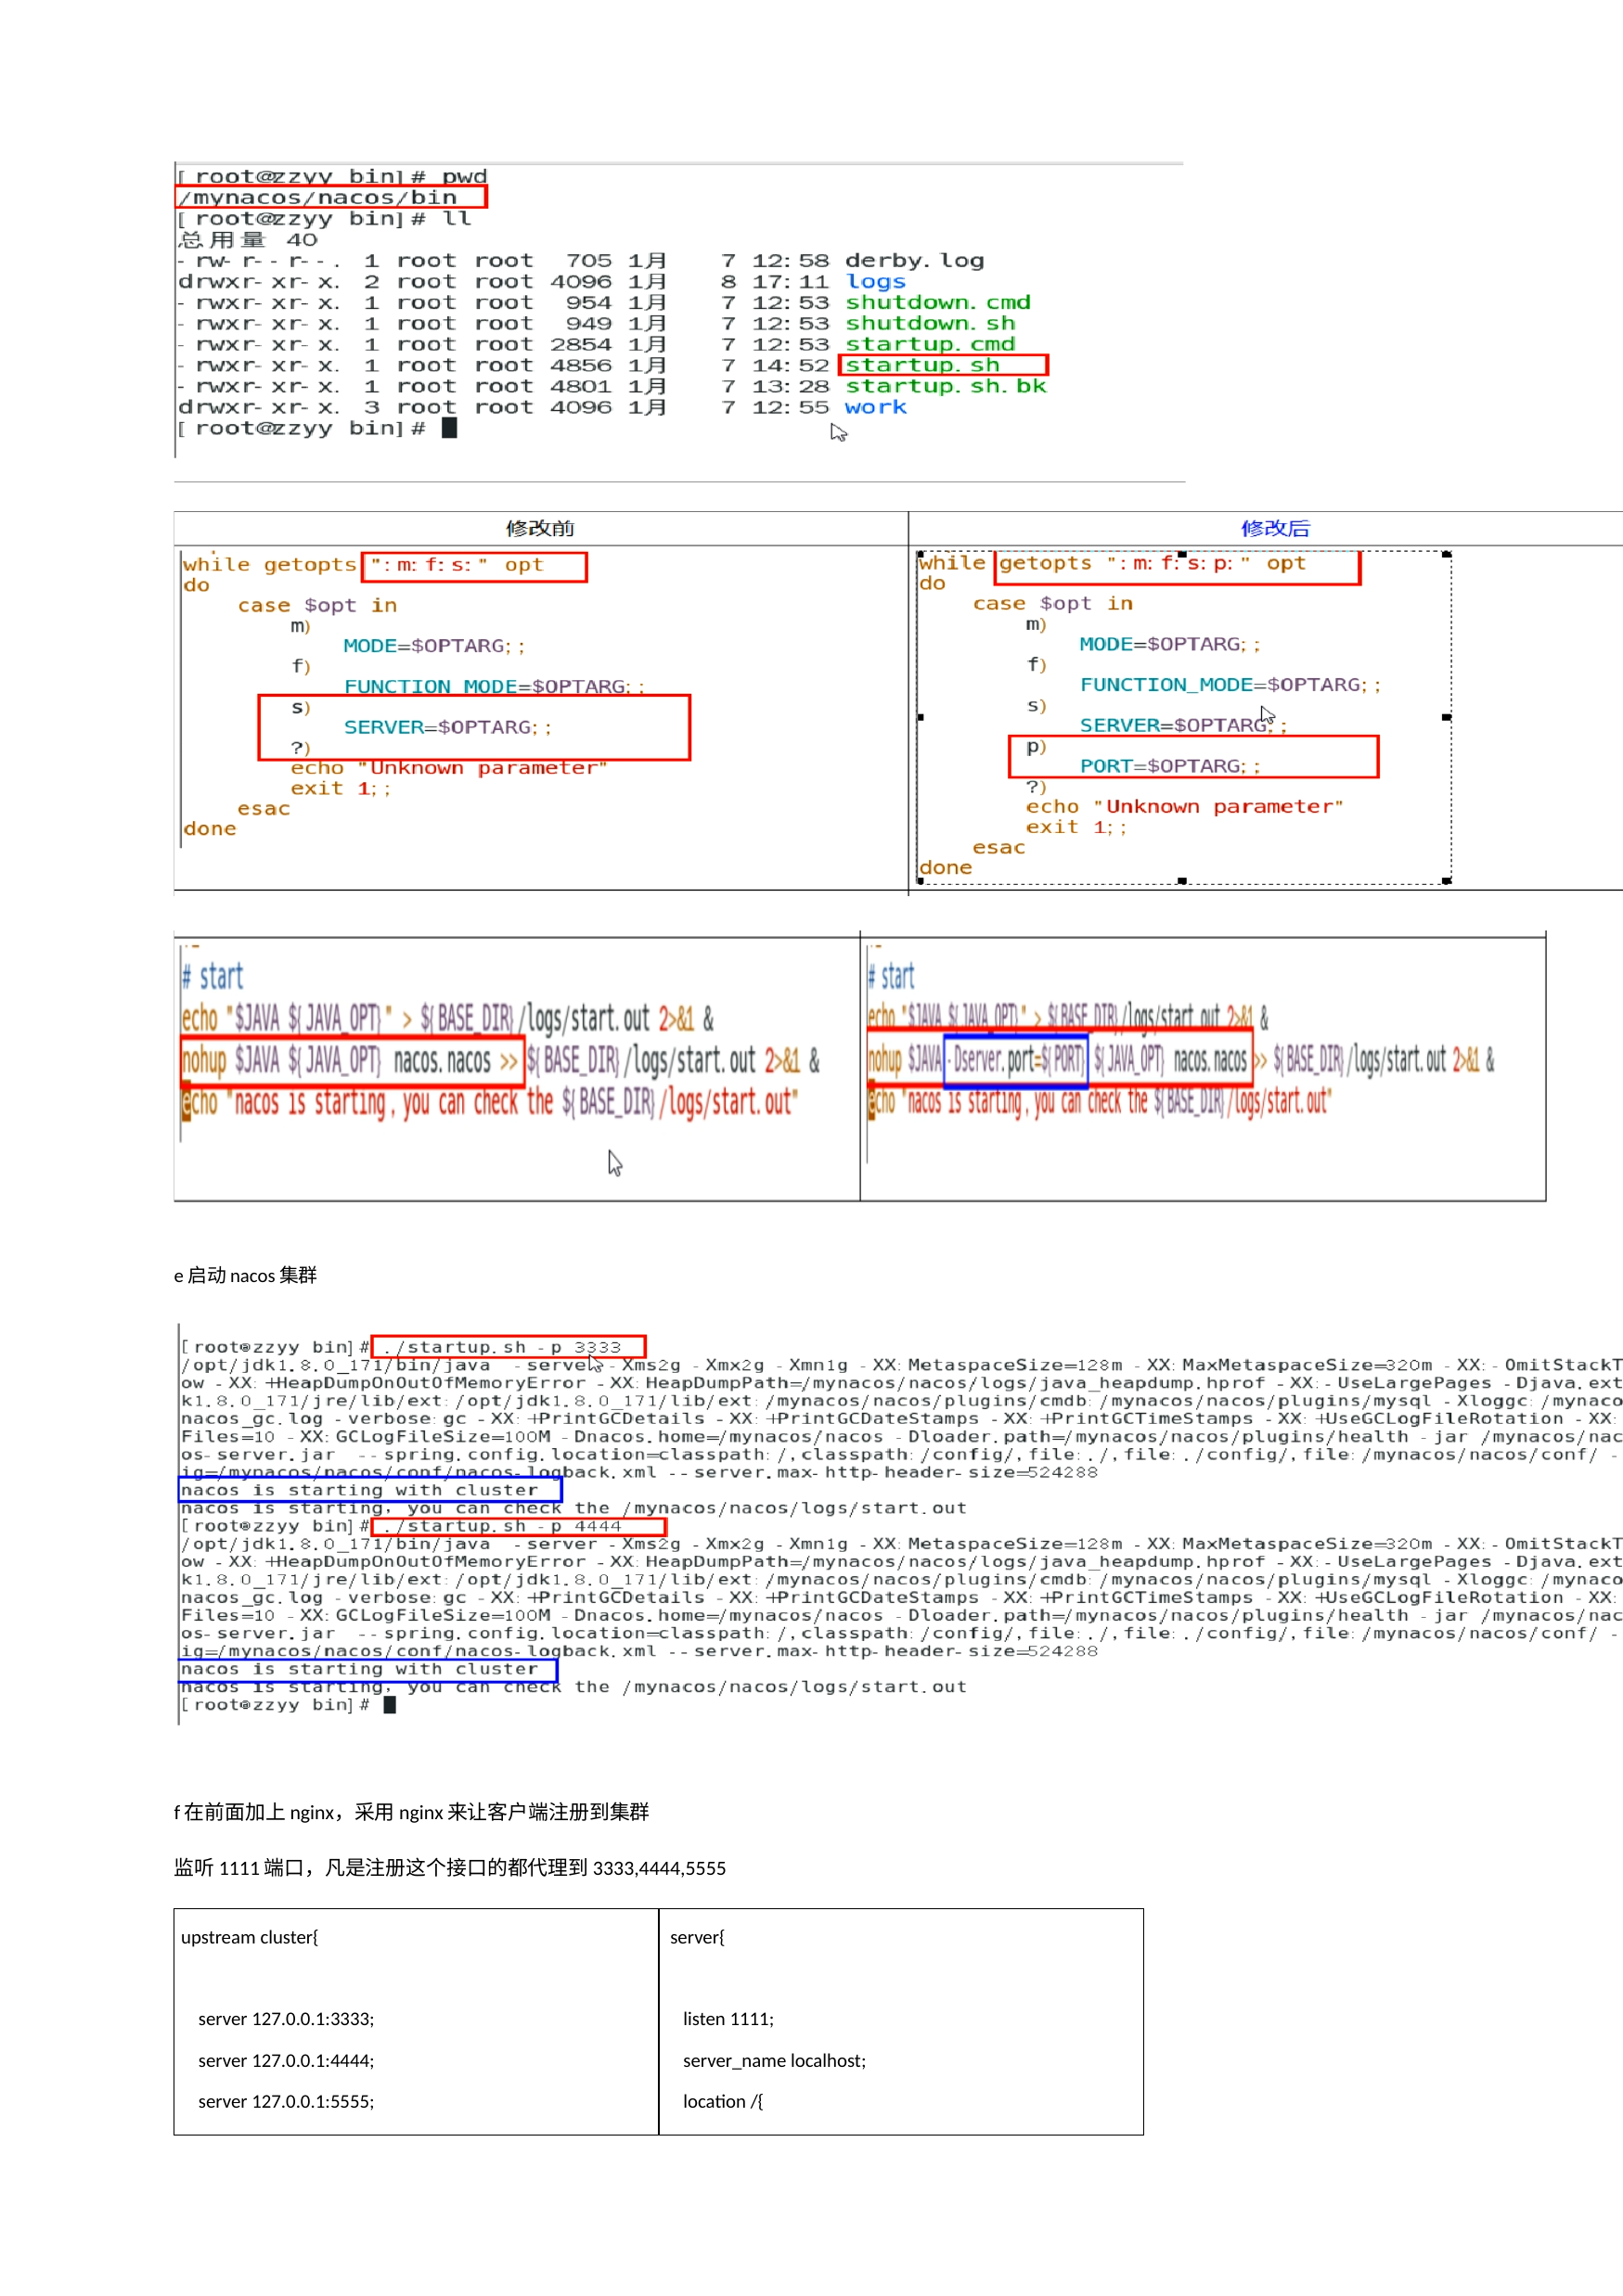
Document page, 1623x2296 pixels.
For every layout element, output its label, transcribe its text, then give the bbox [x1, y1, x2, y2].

list f在前面加上nginx，采用nginx来让客户端注册到集群 [174, 1796, 1449, 1825]
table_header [174, 1909, 658, 2135]
list 监听1111端口，凡是注册这个接口的都代理到3333,4444,5555 [174, 1852, 1449, 1881]
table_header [660, 1909, 1143, 2135]
text e启动nacos集群 [174, 1259, 1449, 1289]
